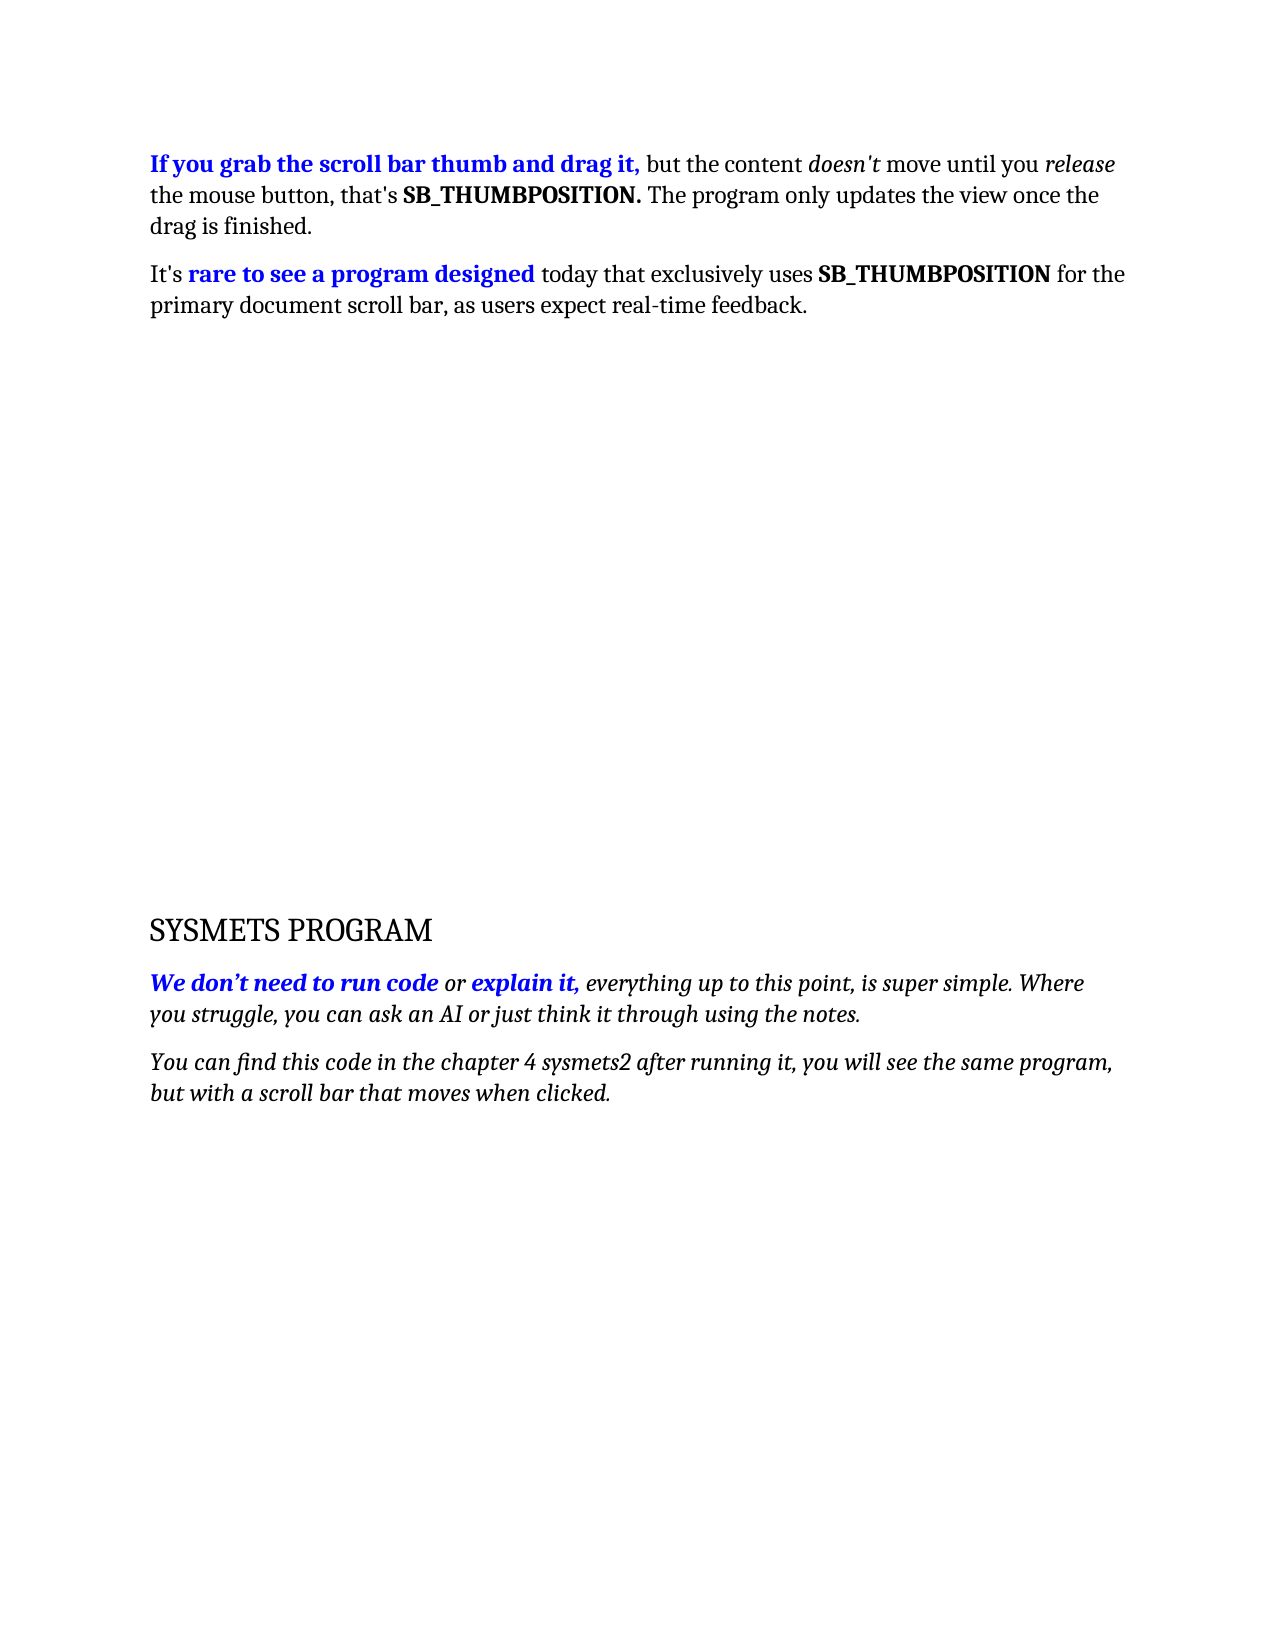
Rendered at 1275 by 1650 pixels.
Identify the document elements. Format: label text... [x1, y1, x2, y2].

text If you grab the scroll bar thumb and drag it, but the content doesn't move until you release the mouse button, that's SB_THUMBPOSITION. The program only updates the view once the drag is finished. [150, 150, 1125, 241]
text It's rare to see a program designed today that exclusively uses SB_THUMBPOSITION for the primary document scroll bar, as users expect real-time feedback. [150, 260, 1125, 319]
text You can find this code in the chapter 4 sysmets2 after running it, you will see the same program, but with a scroll bar that moves when clicked. [150, 1048, 1125, 1108]
text SYSMETS PROGRAM [150, 911, 1125, 949]
text We don’t need to run code or explain it, everything up to this point, is super simple. Where you struggle, you can ask an AI or just think it through using the notes. [150, 969, 1125, 1029]
